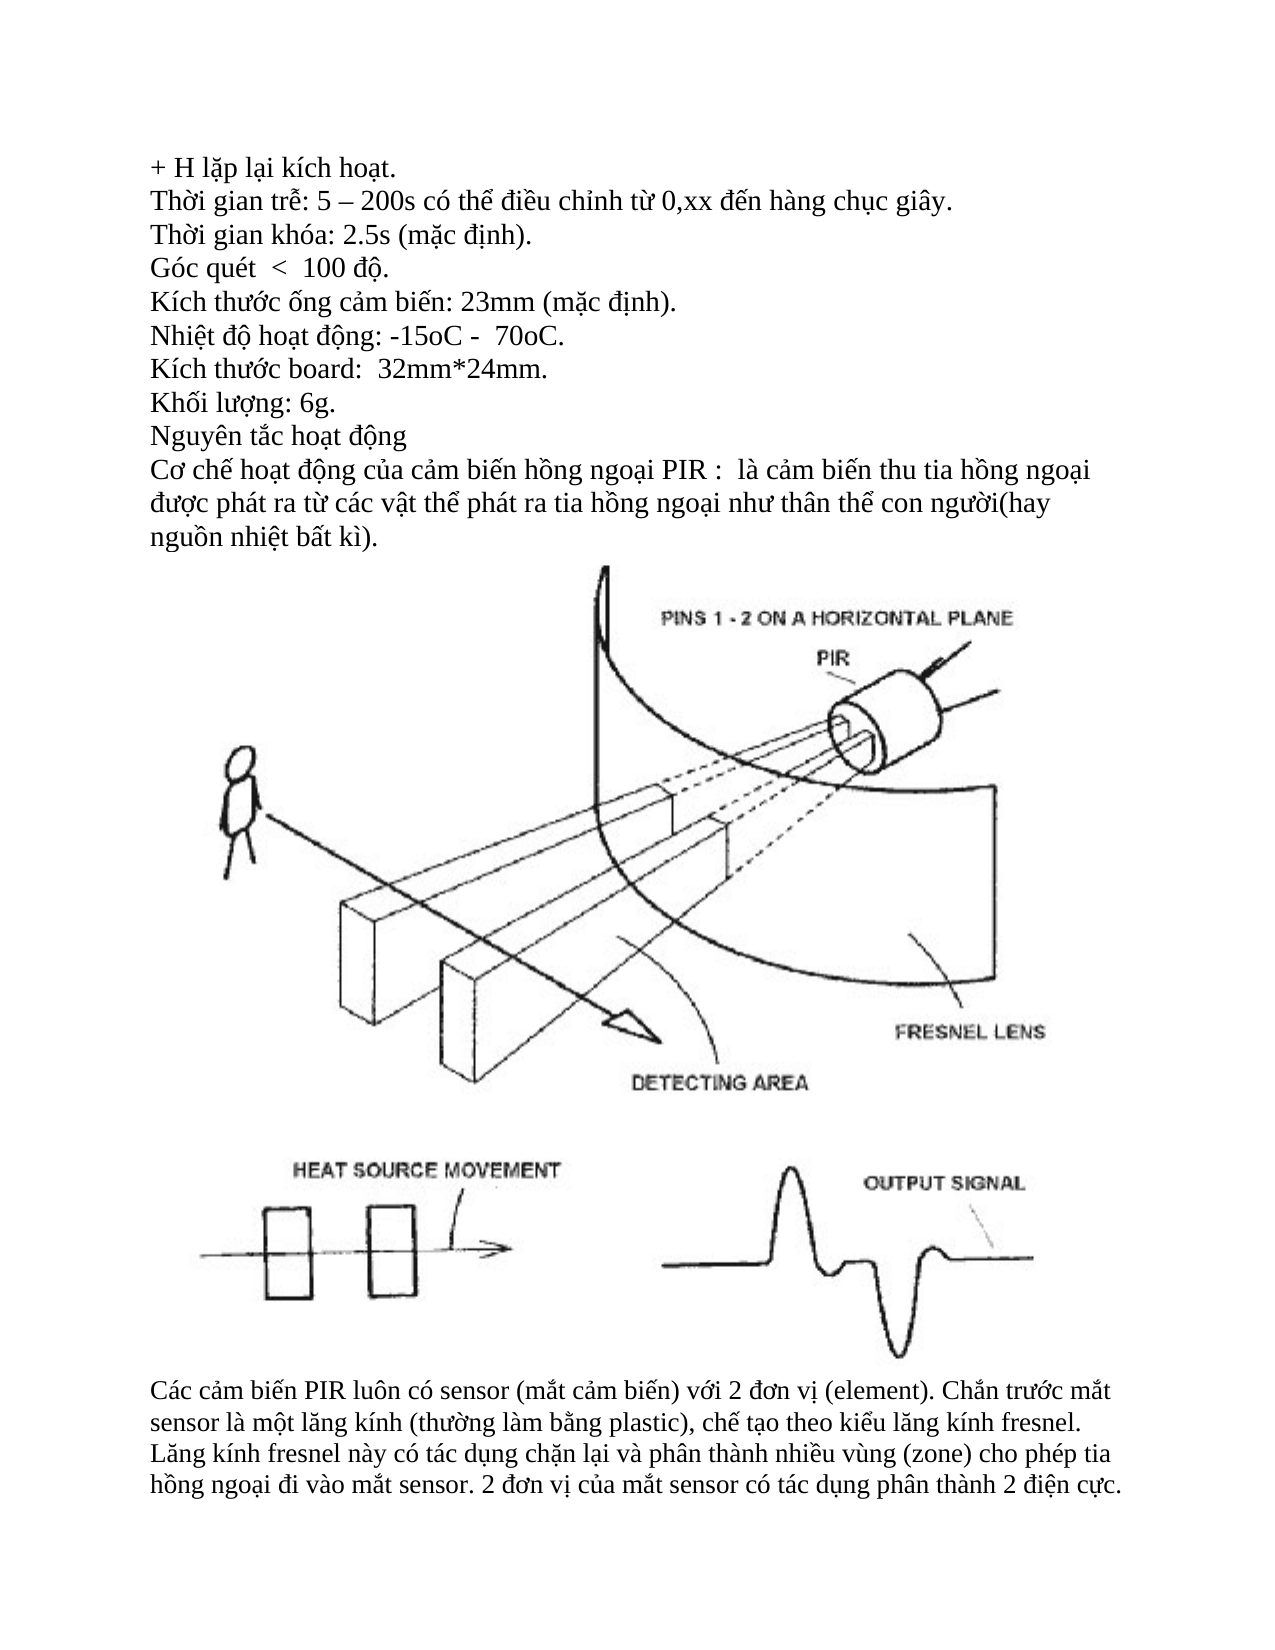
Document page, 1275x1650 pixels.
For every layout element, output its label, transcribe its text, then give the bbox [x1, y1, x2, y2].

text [150, 1375, 1125, 1499]
text Kích thước board: 32mm*24mm. [150, 351, 1125, 385]
text Khối lượng: 6g. [150, 385, 1125, 418]
text Thời gian trễ: 5 – 200s có thể điều chỉnh từ 0,xx đến hàng chục giây. [150, 183, 1125, 217]
text Góc quét < 100 độ. [150, 251, 1125, 284]
text Kích thước ống cảm biến: 23mm (mặc định). [150, 284, 1125, 318]
text Nhiệt độ hoạt động: -15oC - 70oC. [150, 318, 1125, 351]
text + H lặp lại kích hoạt. [150, 150, 1125, 183]
picture [150, 552, 1125, 1375]
text Cơ chế hoạt động của cảm biến hồng ngoại PIR : là cảm biến thu tia hồng ngoại được phát ra từ các vật thể phát ra tia hồng ngoại như thân thể con người(hay nguồn nhiệt bất kì). [150, 452, 1125, 552]
text Thời gian khóa: 2.5s (mặc định). [150, 217, 1125, 251]
text Nguyên tắc hoạt động [150, 418, 1125, 452]
